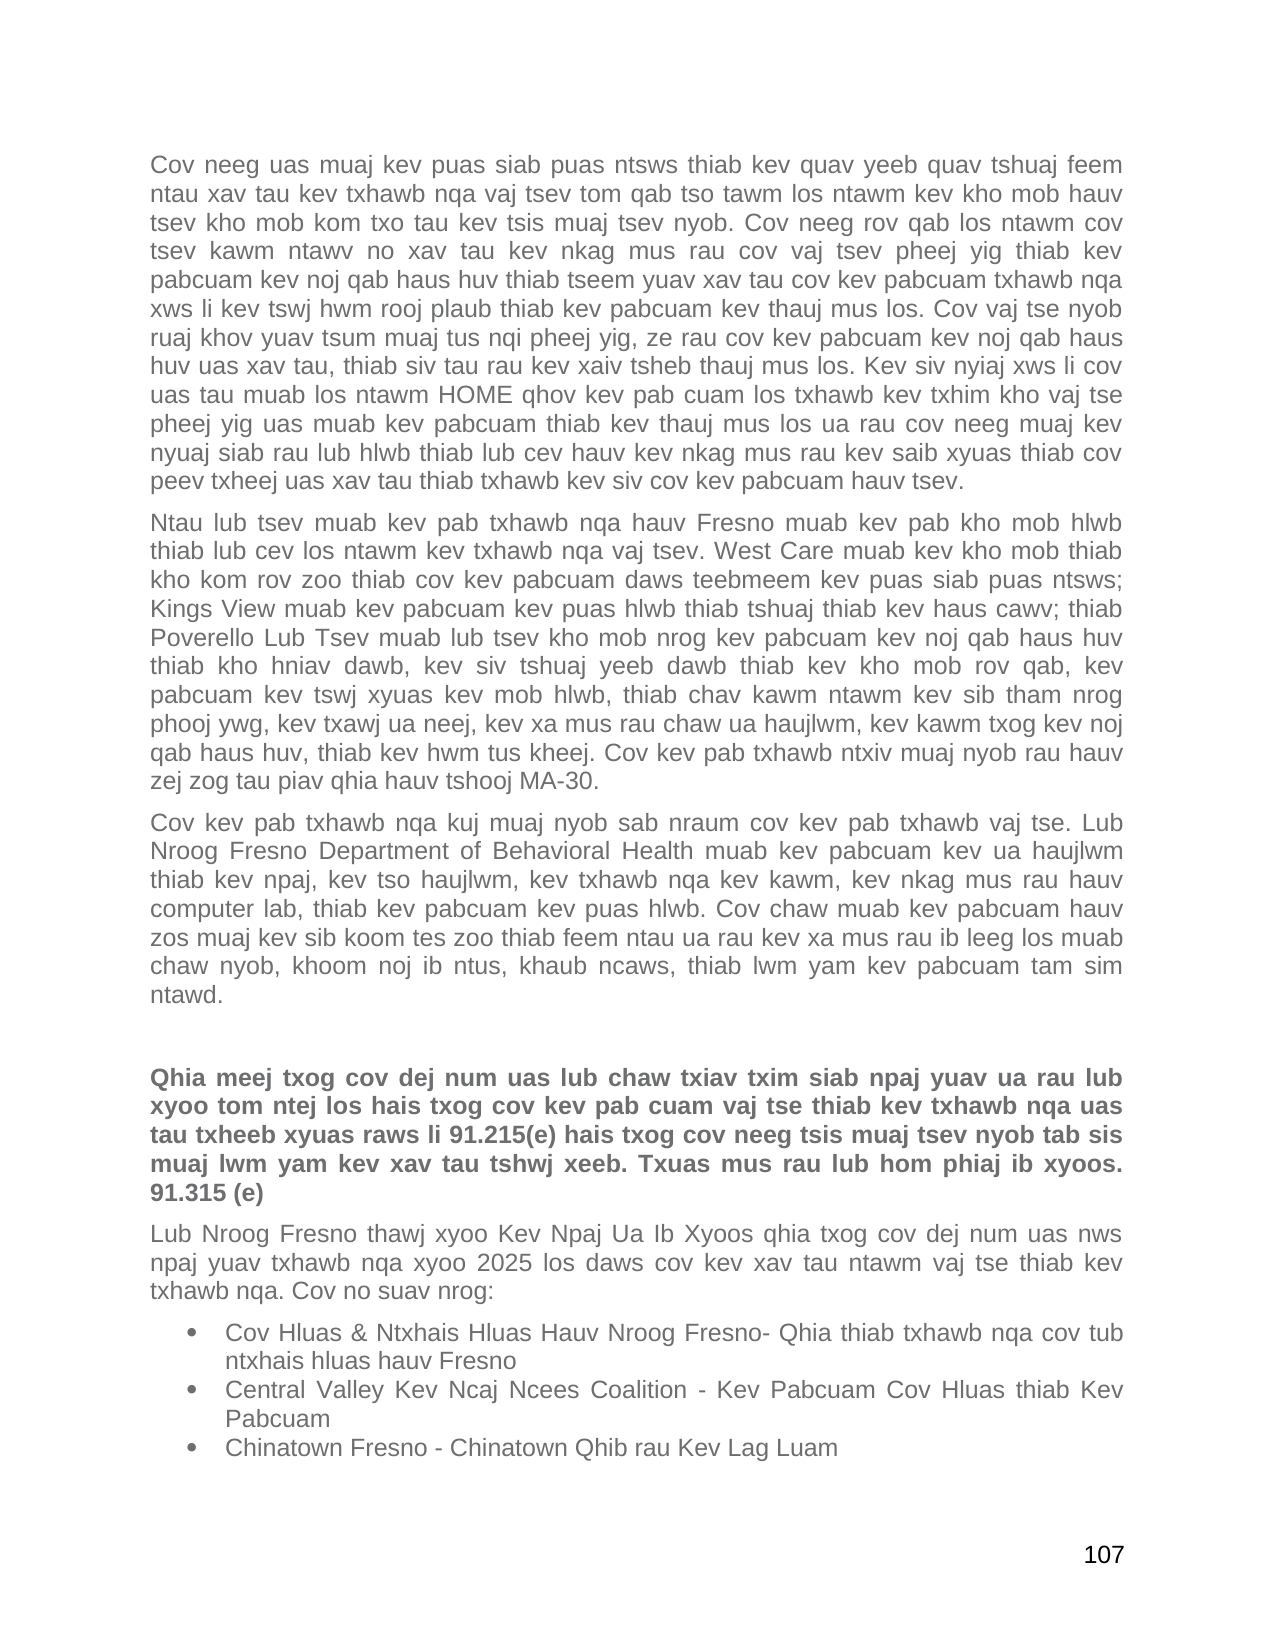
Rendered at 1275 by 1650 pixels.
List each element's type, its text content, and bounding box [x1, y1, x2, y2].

list Central Valley Kev Ncaj Ncees Coalition - Kev Pabcuam Cov Hluas thiab Kev Pabcuam [187, 1375, 1125, 1433]
list Chinatown Fresno - Chinatown Qhib rau Kev Lag Luam [187, 1433, 1125, 1462]
text Ntau lub tsev muab kev pab txhawb nqa hauv Fresno muab kev pab kho mob hlwb thiab lub cev los ntawm kev txhawb nqa vaj tsev. West Care muab kev kho mob thiab kho kom rov zoo thiab cov kev pabcuam daws teebmeem kev puas siab puas ntsws; Kings View muab kev pabcuam kev puas hlwb thiab tshuaj thiab kev haus cawv; thiab Poverello Lub Tsev muab lub tsev kho mob nrog kev pabcuam kev noj qab haus huv thiab kho hniav dawb, kev siv tshuaj yeeb dawb thiab kev kho mob rov qab, kev pabcuam kev tswj xyuas kev mob hlwb, thiab chav kawm ntawm kev sib tham nrog phooj ywg, kev txawj ua neej, kev xa mus rau chaw ua haujlwm, kev kawm txog kev noj qab haus huv, thiab kev hwm tus kheej. Cov kev pab txhawb ntxiv muaj nyob rau hauv zej zog tau piav qhia hauv tshooj MA-30. [150, 507, 1125, 795]
text Cov kev pab txhawb nqa kuj muaj nyob sab nraum cov kev pab txhawb vaj tse. Lub Nroog Fresno Department of Behavioral Health muab kev pabcuam kev ua haujlwm thiab kev npaj, kev tso haujlwm, kev txhawb nqa kev kawm, kev nkag mus rau hauv computer lab, thiab kev pabcuam kev puas hlwb. Cov chaw muab kev pabcuam hauv zos muaj kev sib koom tes zoo thiab feem ntau ua rau kev xa mus rau ib leeg los muab chaw nyob, khoom noj ib ntus, khaub ncaws, thiab lwm yam kev pabcuam tam sim ntawd. [150, 807, 1125, 1009]
text Qhia meej txog cov dej num uas lub chaw txiav txim siab npaj yuav ua rau lub xyoo tom ntej los hais txog cov kev pab cuam vaj tse thiab kev txhawb nqa uas tau txheeb xyuas raws li 91.215(e) hais txog cov neeg tsis muaj tsev nyob tab sis muaj lwm yam kev xav tau tshwj xeeb. Txuas mus rau lub hom phiaj ib xyoos. 91.315 (e) [150, 1062, 1125, 1206]
text Cov neeg uas muaj kev puas siab puas ntsws thiab kev quav yeeb quav tshuaj feem ntau xav tau kev txhawb nqa vaj tsev tom qab tso tawm los ntawm kev kho mob hauv tsev kho mob kom txo tau kev tsis muaj tsev nyob. Cov neeg rov qab los ntawm cov tsev kawm ntawv no xav tau kev nkag mus rau cov vaj tsev pheej yig thiab kev pabcuam kev noj qab haus huv thiab tseem yuav xav tau cov kev pabcuam txhawb nqa xws li kev tswj hwm rooj plaub thiab kev pabcuam kev thauj mus los. Cov vaj tse nyob ruaj khov yuav tsum muaj tus nqi pheej yig, ze rau cov kev pabcuam kev noj qab haus huv uas xav tau, thiab siv tau rau kev xaiv tsheb thauj mus los. Kev siv nyiaj xws li cov uas tau muab los ntawm HOME qhov kev pab cuam los txhawb kev txhim kho vaj tse pheej yig uas muab kev pabcuam thiab kev thauj mus los ua rau cov neeg muaj kev nyuaj siab rau lub hlwb thiab lub cev hauv kev nkag mus rau kev saib xyuas thiab cov peev txheej uas xav tau thiab txhawb kev siv cov kev pabcuam hauv tsev. [150, 150, 1125, 495]
text Lub Nroog Fresno thawj xyoo Kev Npaj Ua Ib Xyoos qhia txog cov dej num uas nws npaj yuav txhawb nqa xyoo 2025 los daws cov kev xav tau ntawm vaj tse thiab kev txhawb nqa. Cov no suav nrog: [150, 1219, 1125, 1305]
list Cov Hluas & Ntxhais Hluas Hauv Nroog Fresno- Qhia thiab txhawb nqa cov tub ntxhais hluas hauv Fresno [187, 1317, 1125, 1375]
